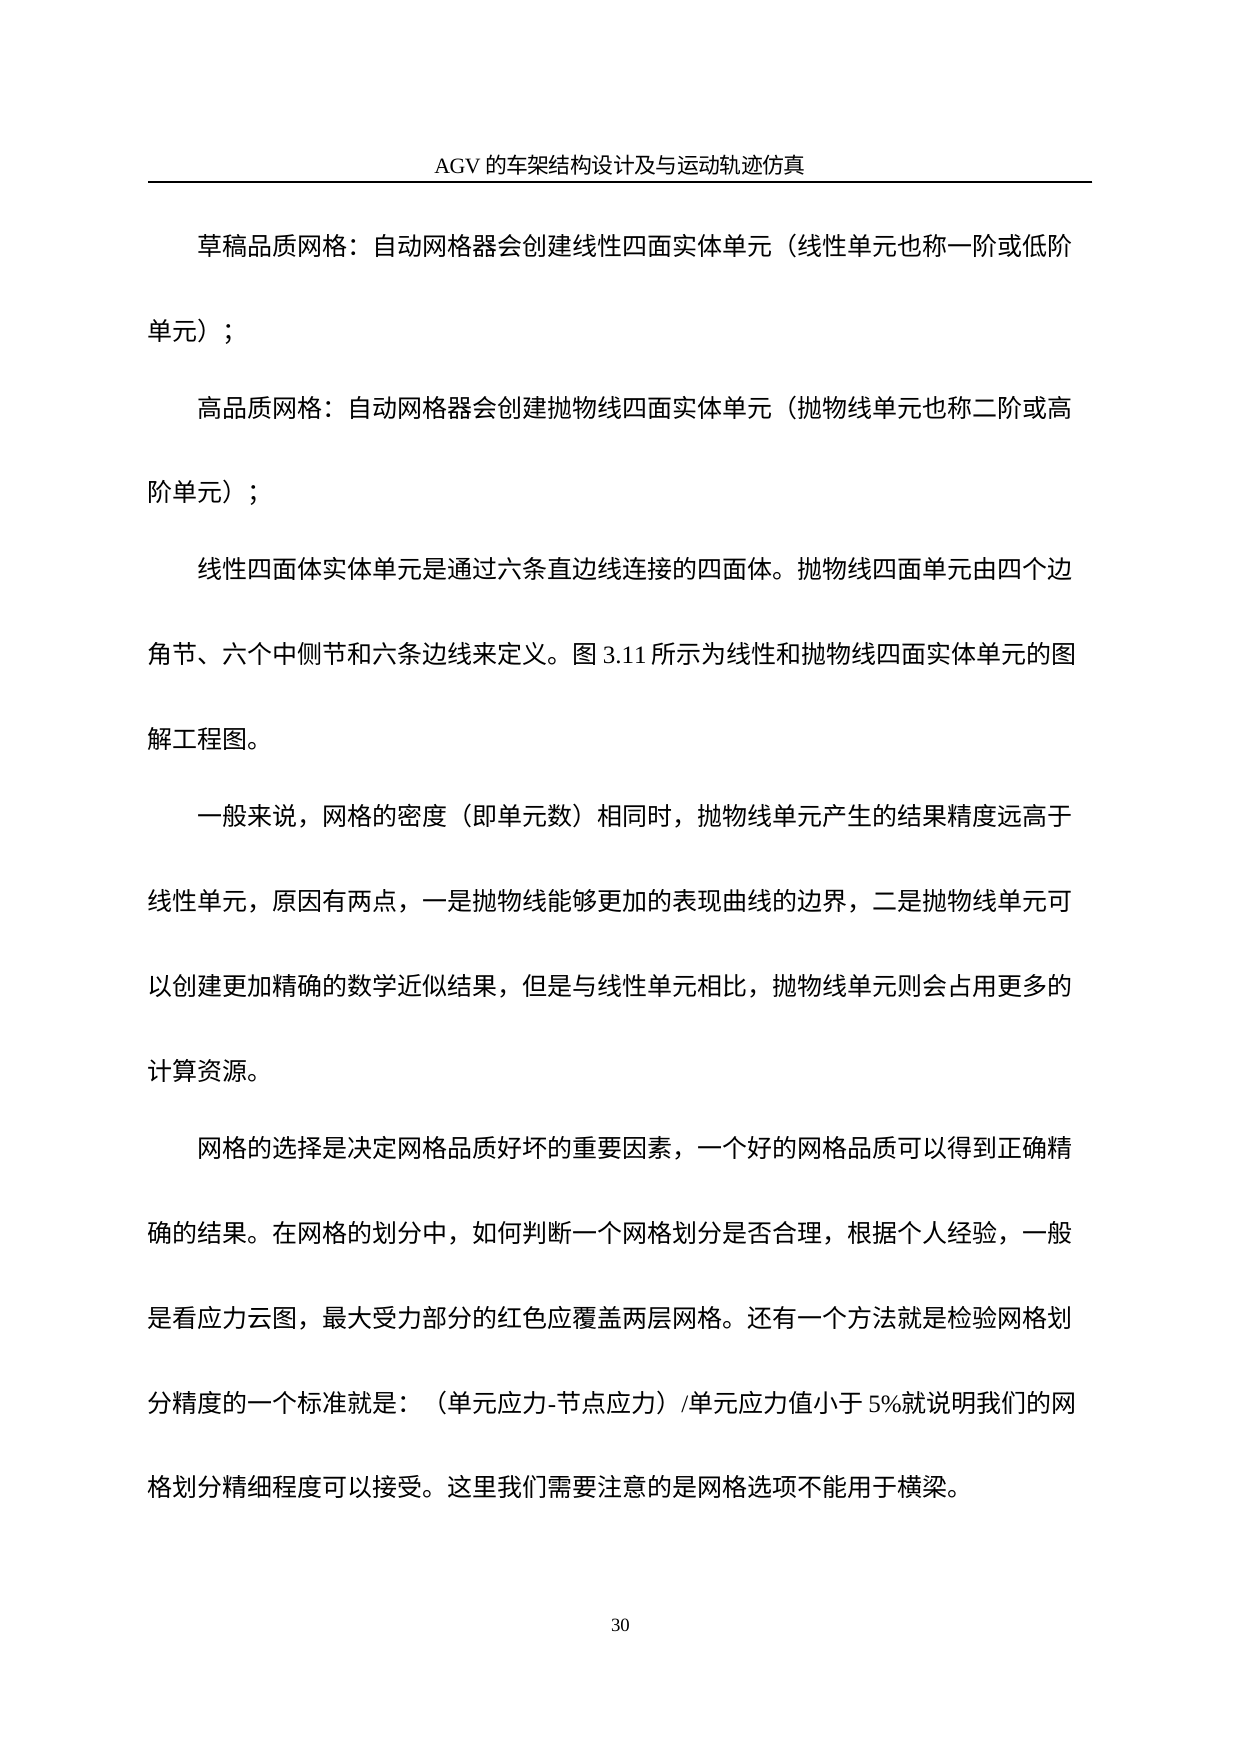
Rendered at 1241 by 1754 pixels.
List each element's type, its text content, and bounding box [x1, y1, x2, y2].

text 一般来说，网格的密度（即单元数）相同时，抛物线单元产生的结果精度远高于线性单元，原因有两点，一是抛物线能够更加的表现曲线的边界，二是抛物线单元可以创建更加精确的数学近似结果，但是与线性单元相比，抛物线单元则会占用更多的计算资源。 [148, 781, 1092, 1103]
text 草稿品质网格：自动网格器会创建线性四面实体单元（线性单元也称一阶或低阶单元）； [148, 210, 1092, 363]
text 线性四面体实体单元是通过六条直边线连接的四面体。抛物线四面单元由四个边角节、六个中侧节和六条边线来定义。图3.11所示为线性和抛物线四面实体单元的图解工程图。 [148, 534, 1092, 772]
text 高品质网格：自动网格器会创建抛物线四面实体单元（抛物线单元也称二阶或高阶单元）； [148, 372, 1092, 525]
text 网格的选择是决定网格品质好坏的重要因素，一个好的网格品质可以得到正确精确的结果。在网格的划分中，如何判断一个网格划分是否合理，根据个人经验，一般是看应力云图，最大受力部分的红色应覆盖两层网格。还有一个方法就是检验网格划分精度的一个标准就是：（单元应力-节点应力）/单元应力值小于5%就说明我们的网格划分精细程度可以接受。这里我们需要注意的是网格选项不能用于横梁。 [148, 1112, 1092, 1520]
